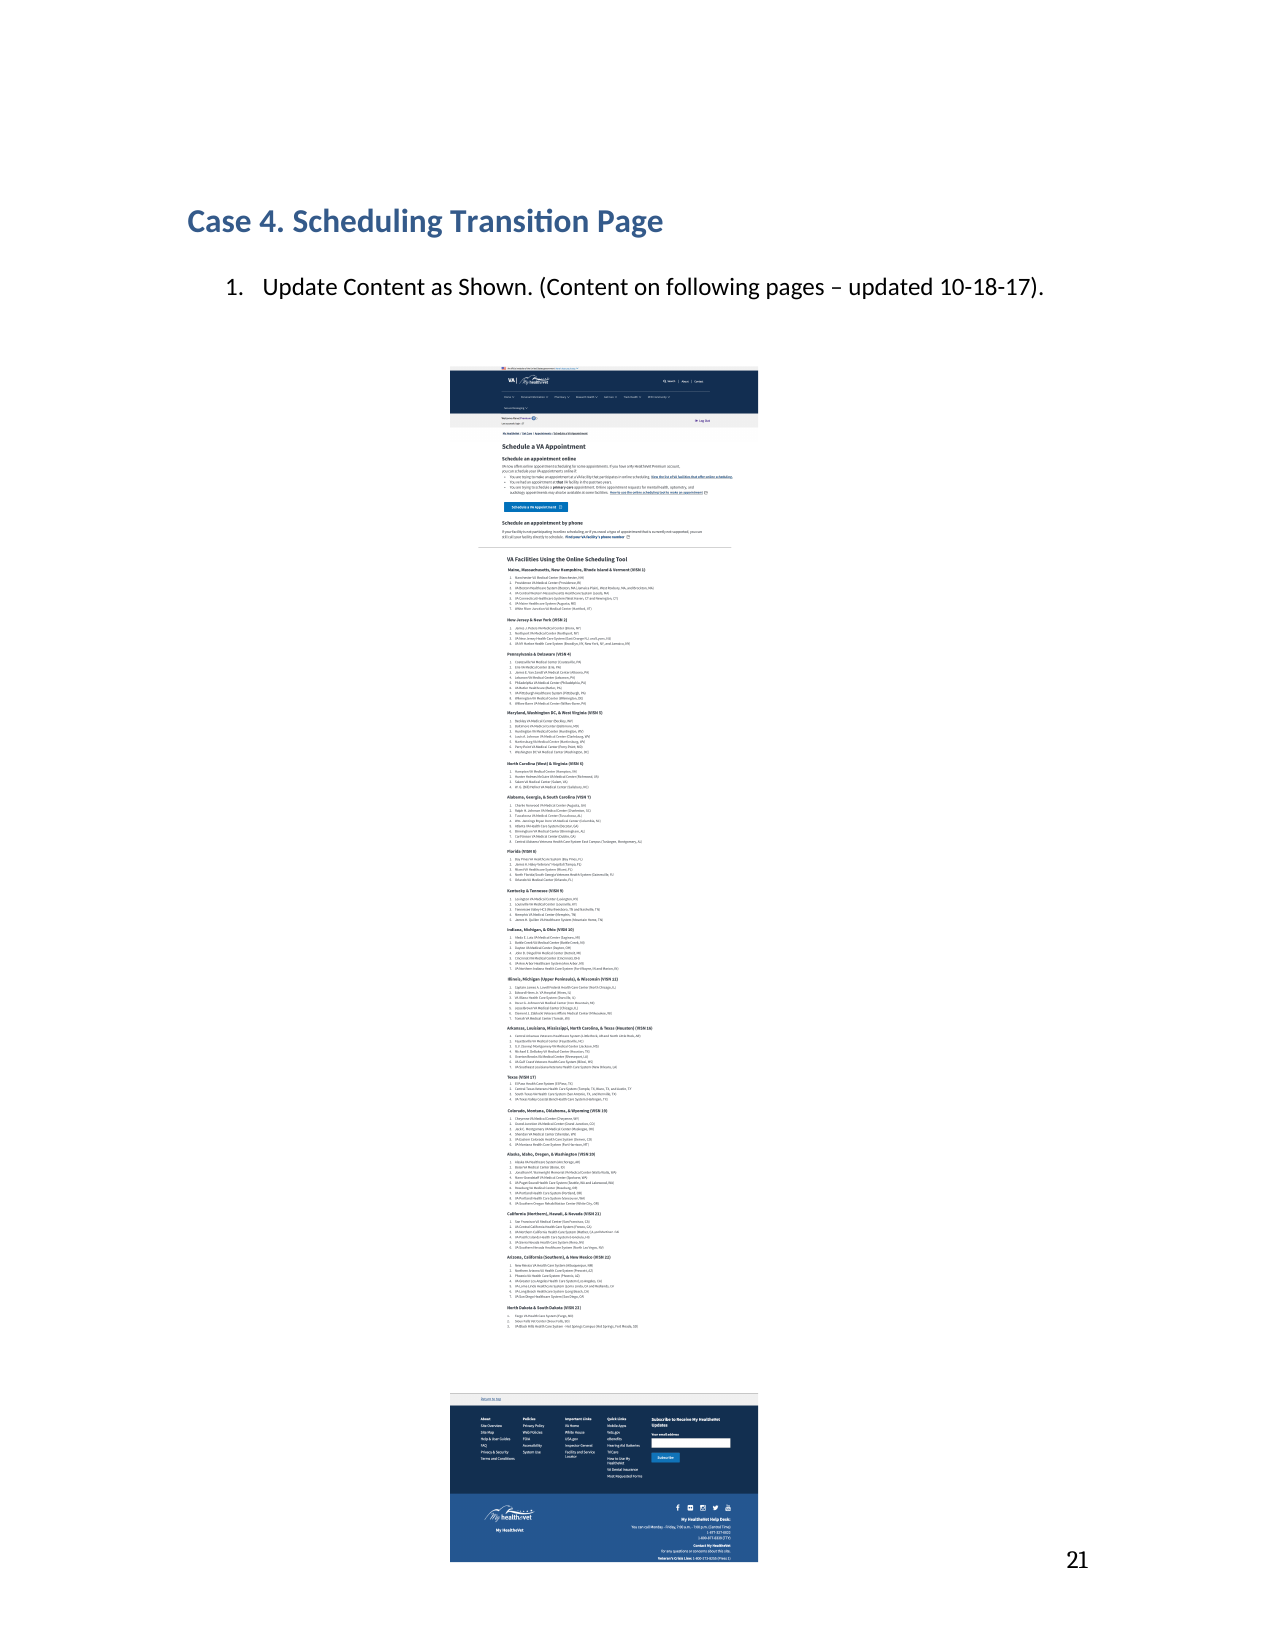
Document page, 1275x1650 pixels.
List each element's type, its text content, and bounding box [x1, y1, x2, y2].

subtitle Case 4. Scheduling Transition Page [187, 200, 1087, 241]
list Update Content as Shown. (Content on following pages – updated 10-18-17). [225, 271, 1087, 302]
picture [450, 366, 759, 1562]
